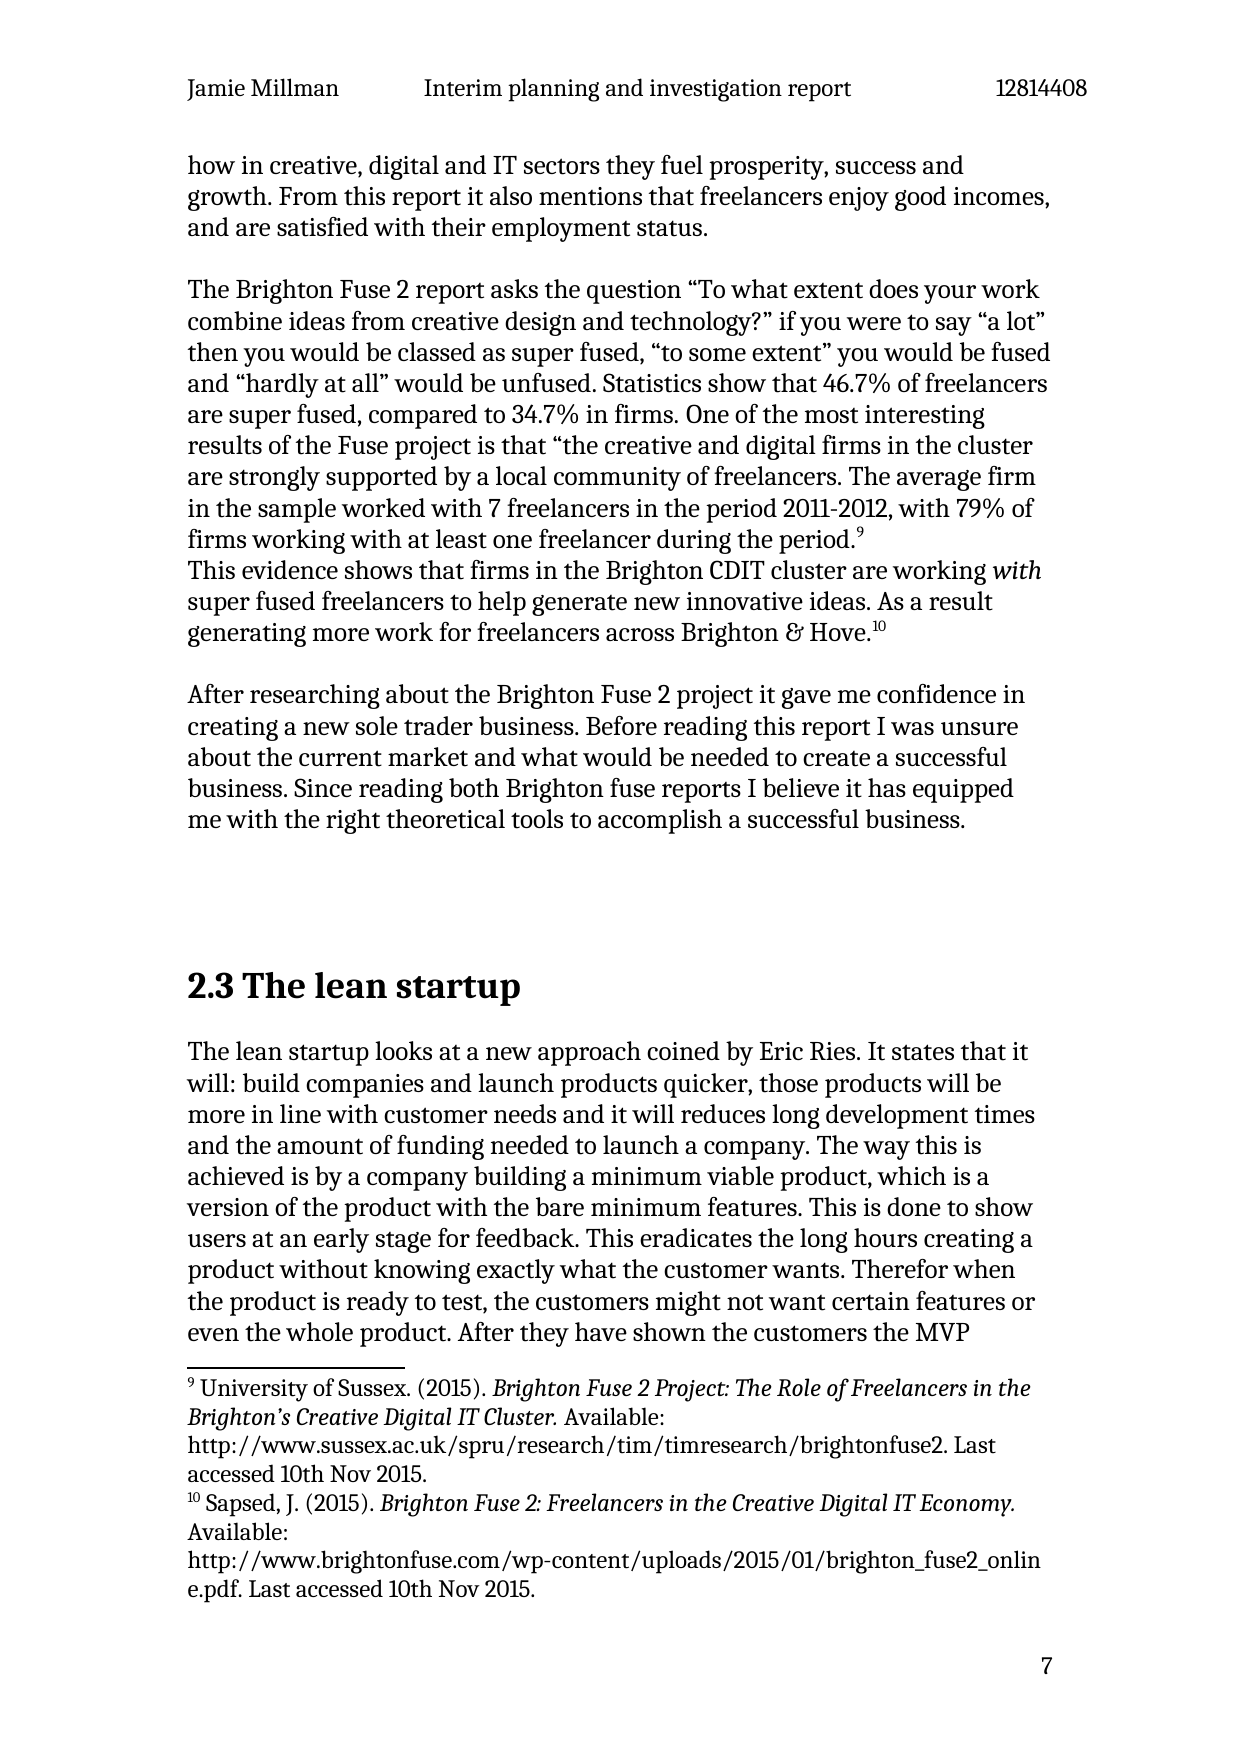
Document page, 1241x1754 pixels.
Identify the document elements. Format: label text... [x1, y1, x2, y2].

text The Brighton Fuse 2 report asks the question “To what extent does your work combine ideas from creative design and technology?” if you were to say “a lot” then you would be classed as super fused, “to some extent” you would be fused and “hardly at all” would be unfused. Statistics show that 46.7% of freelancers are super fused, compared to 34.7% in firms. One of the most interesting results of the Fuse project is that “the creative and digital firms in the cluster are strongly supported by a local community of freelancers. The average firm in the sample worked with 7 freelancers in the period 2011-2012, with 79% of firms working with at least one freelancer during the period. [187, 274, 1053, 555]
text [187, 1036, 1053, 1348]
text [187, 150, 1053, 243]
text This evidence shows that firms in the Brighton CDIT cluster are working with super fused freelancers to help generate new innovative ideas. As a result generating more work for freelancers across Brighton & Hove. [187, 555, 1053, 648]
text 2.3 The lean startup [187, 964, 1053, 1008]
text After researching about the Brighton Fuse 2 project it gave me confidence in creating a new sole trader business. Before reading this report I was unsure about the current market and what would be needed to create a successful business. Since reading both Brighton fuse reports I believe it has equipped me with the right theoretical tools to accomplish a successful business. [187, 679, 1053, 835]
